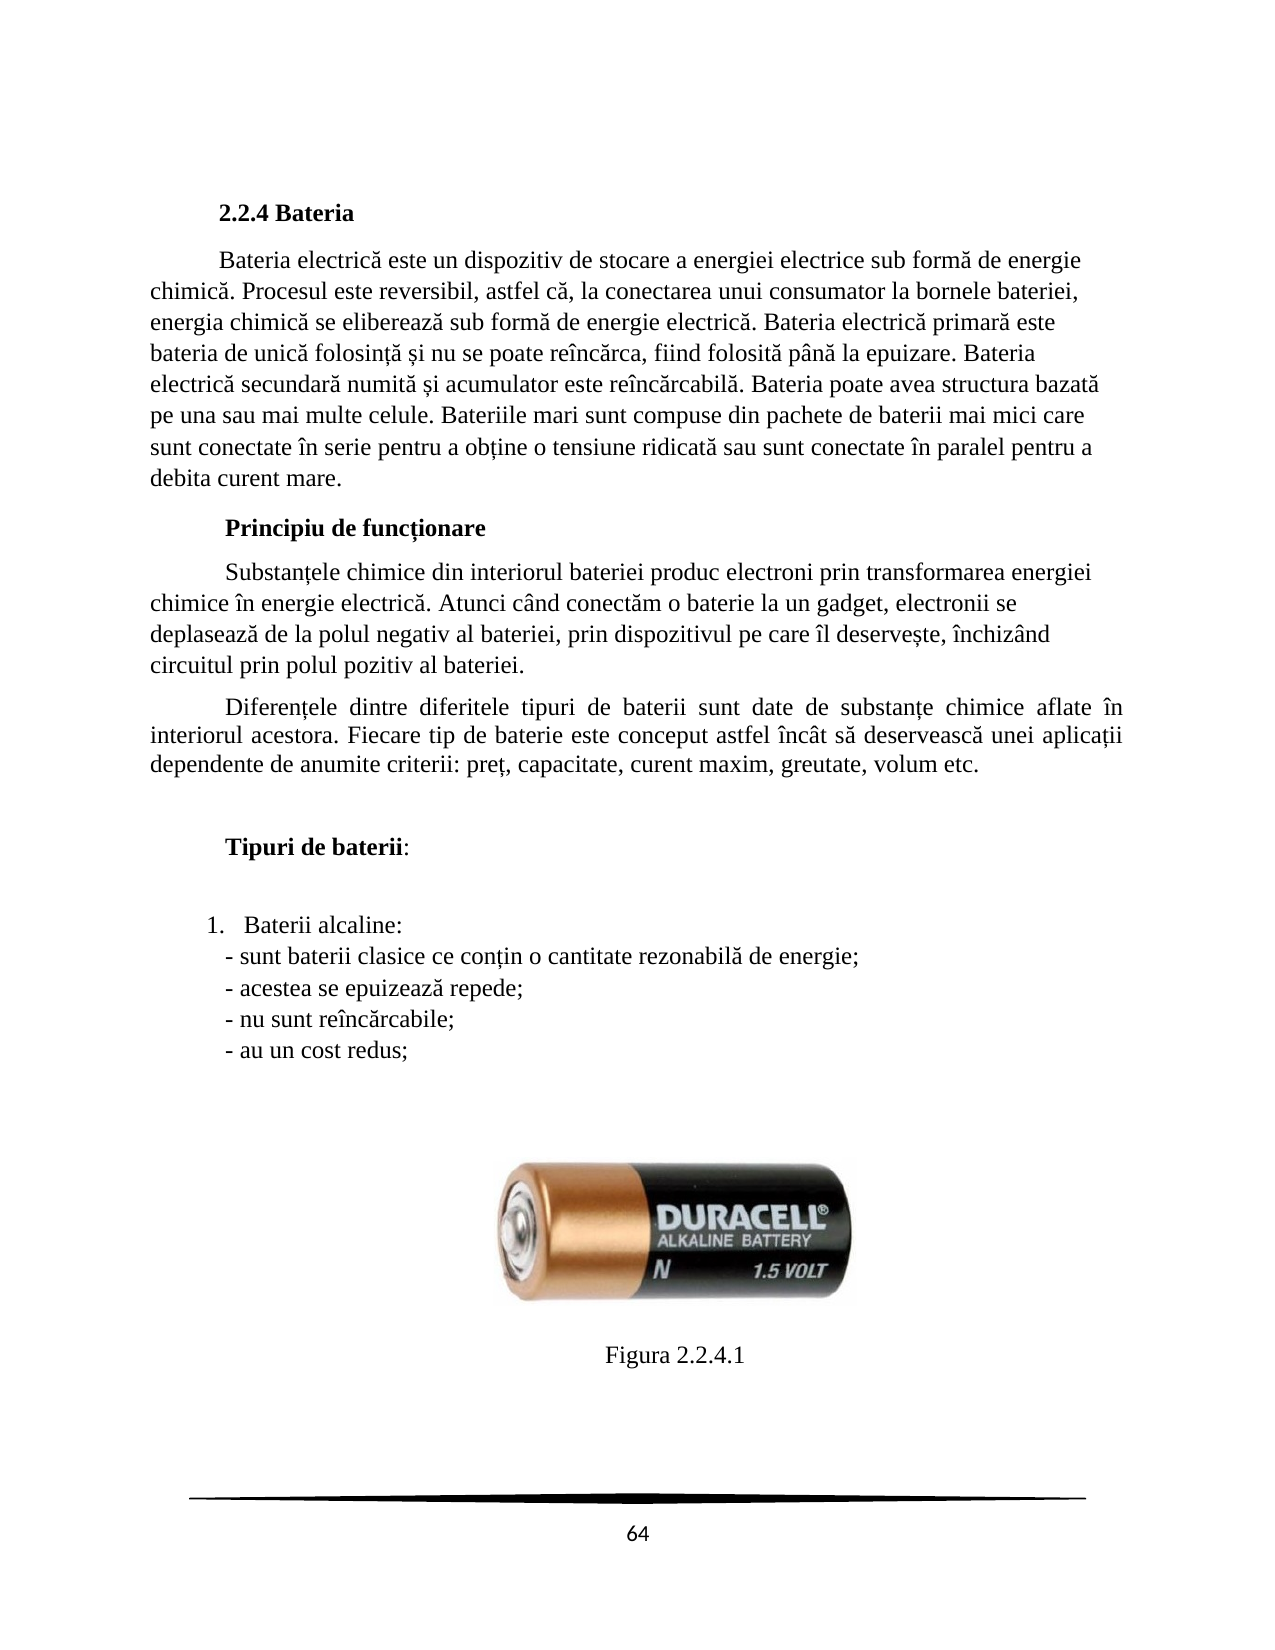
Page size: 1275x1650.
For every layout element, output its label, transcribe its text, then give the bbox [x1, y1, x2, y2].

list - nu sunt reîncărcabile; [225, 1001, 1125, 1033]
text Diferențele dintre diferitele tipuri de baterii sunt date de substanțe chimice aflate în interiorul acestora. Fiecare tip de baterie este conceput astfel încât să deservească unei aplicații dependente de anumite criterii: preț, capacitate, curent maxim, greutate, volum etc. [150, 692, 1125, 778]
picture [493, 1157, 857, 1306]
list - sunt baterii clasice ce conțin o cantitate rezonabilă de energie; [225, 939, 1125, 970]
text Substanțele chimice din interiorul bateriei produc electroni prin transformarea energiei chimice în energie electrică. Atunci când conectăm o baterie la un gadget, electronii se deplasează de la polul negativ al bateriei, prin dispozitivul pe care îl deservește, închizând circuitul prin polul pozitiv al bateriei. [150, 554, 1125, 679]
text Tipuri de baterii: [187, 829, 1125, 861]
list Figura 2.2.4.1 [225, 1337, 1125, 1368]
text 2.2.4 Bateria [150, 198, 1125, 226]
text Bateria electrică este un dispozitiv de stocare a energiei electrice sub formă de energie chimică. Procesul este reversibil, astfel că, la conectarea unui consumator la bornele bateriei, energia chimică se eliberează sub formă de energie electrică. Bateria electrică primară este bateria de unică folosință și nu se poate reîncărca, fiind folosită până la epuizare. Bateria electrică secundară numită și acumulator este reîncărcabilă. Bateria poate avea structura bazată pe una sau mai multe celule. Bateriile mari sunt compuse din pachete de baterii mai mici care sunt conectate în serie pentru a obține o tensiune ridicată sau sunt conectate în paralel pentru a debita curent mare. [150, 245, 1125, 491]
list - au un cost redus; [225, 1033, 1125, 1064]
text Principiu de funcționare [150, 510, 1125, 542]
list Baterii alcaline: [206, 908, 1125, 939]
list - acestea se epuizează repede; [225, 970, 1125, 1001]
